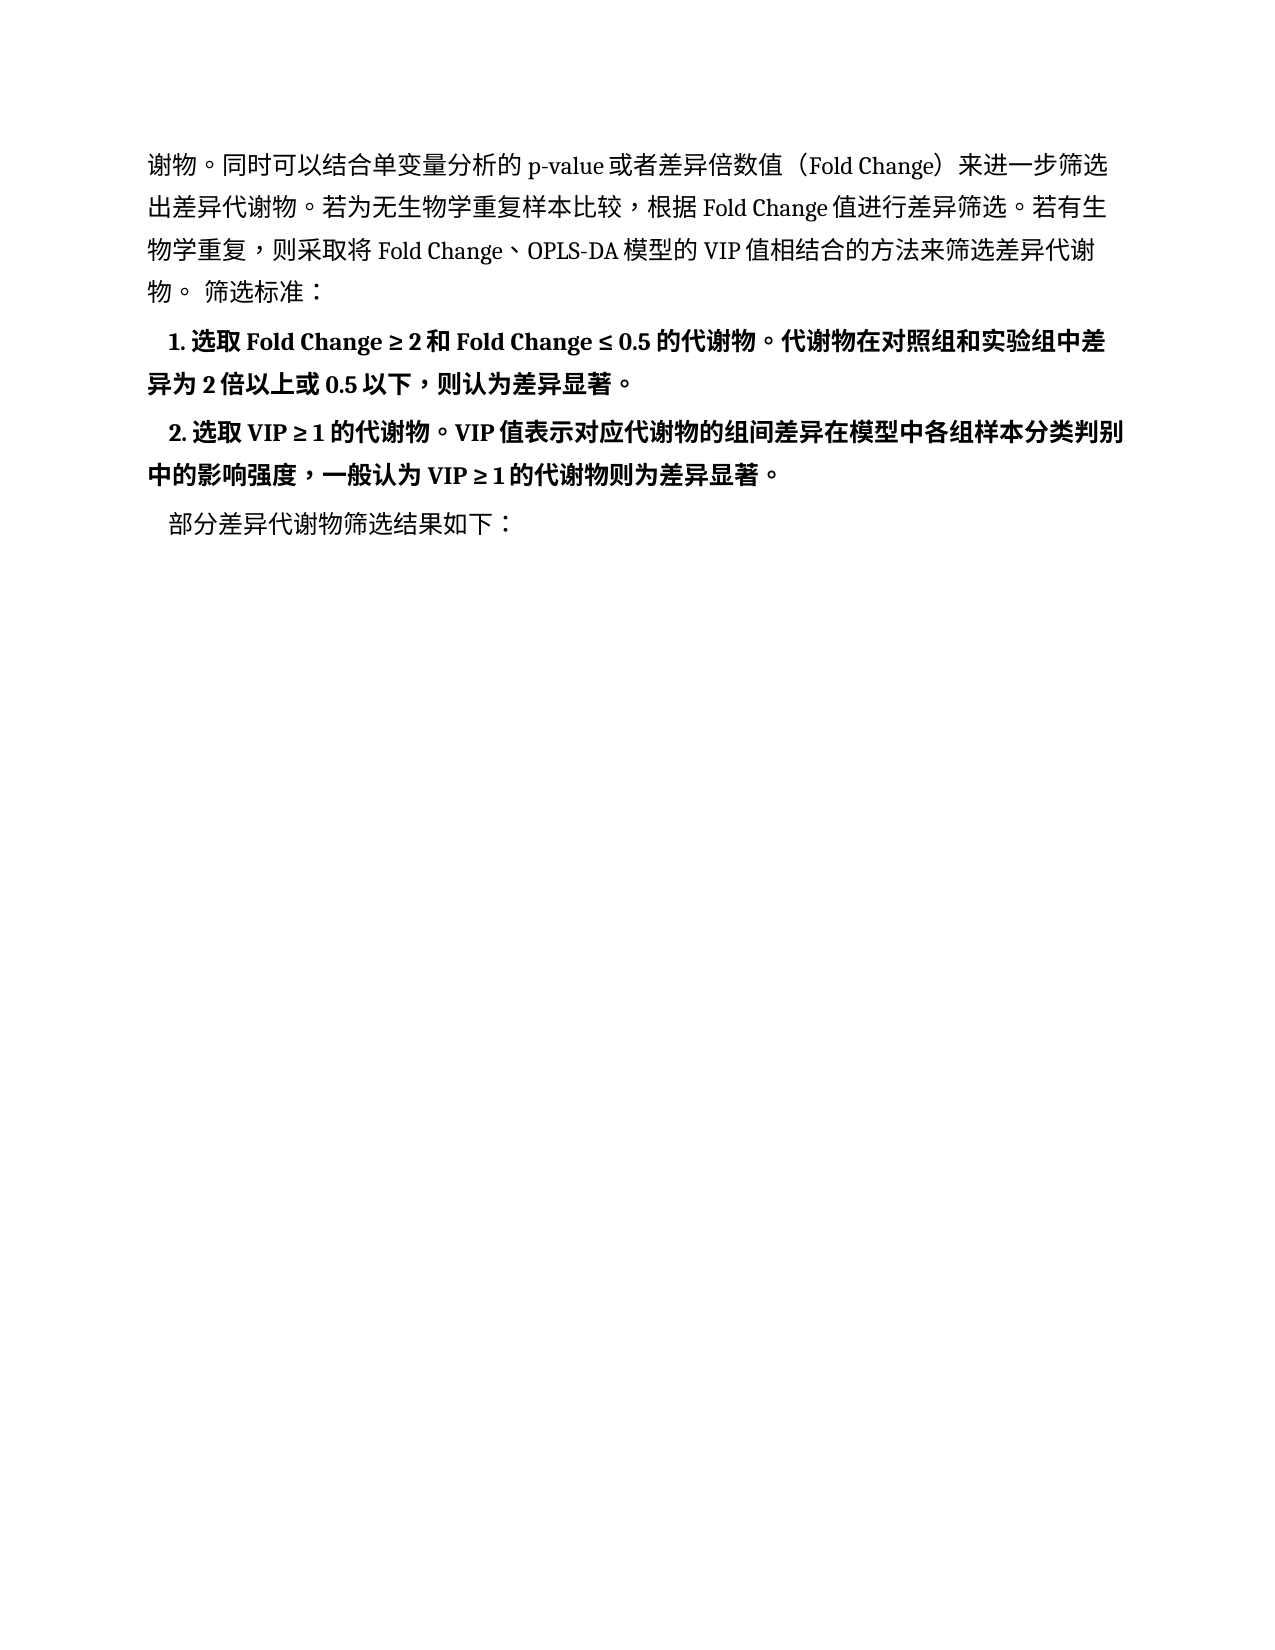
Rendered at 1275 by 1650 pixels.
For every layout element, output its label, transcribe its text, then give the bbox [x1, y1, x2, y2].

text 1. 选取Fold Change ≥ 2和Fold Change ≤ 0.5的代谢物。代谢物在对照组和实验组中差异为2倍以上或0.5以下，则认为差异显著。 [148, 324, 1127, 400]
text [148, 148, 1127, 309]
text 部分差异代谢物筛选结果如下： [148, 506, 1127, 540]
text 2. 选取VIP ≥ 1 的代谢物。VIP值表示对应代谢物的组间差异在模型中各组样本分类判别中的影响强度，一般认为VIP ≥ 1的代谢物则为差异显著。 [148, 415, 1127, 492]
